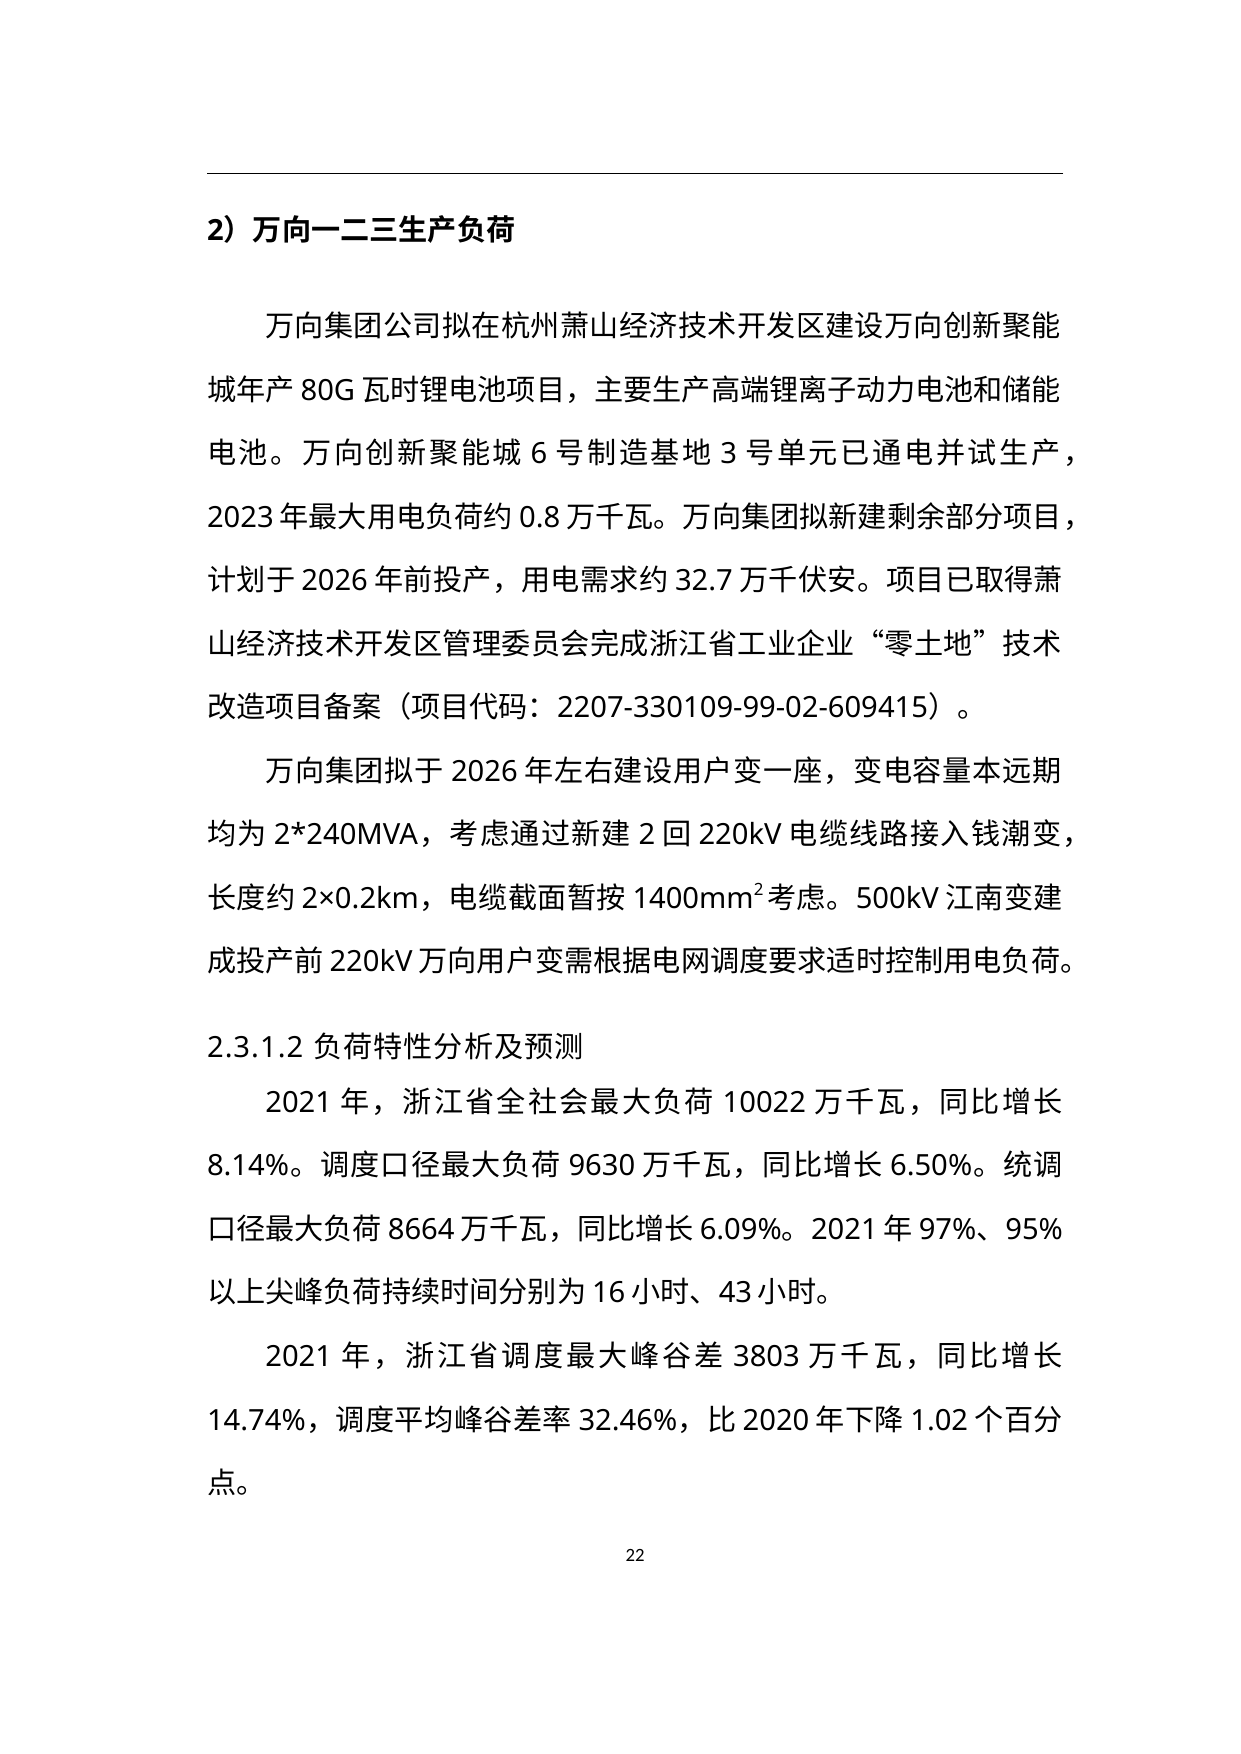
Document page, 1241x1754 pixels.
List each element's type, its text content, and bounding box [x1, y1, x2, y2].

text 2021年，浙江省全社会最大负荷10022万千瓦，同比增长8.14%。调度口径最大负荷9630万千瓦，同比增长6.50%。统调口径最大负荷8664万千瓦，同比增长6.09%。2021年97%、95%以上尖峰负荷持续时间分别为16小时、43小时。 [207, 1078, 1063, 1311]
subtitle 2.3.1.2 负荷特性分析及预测 [207, 1014, 1063, 1066]
subtitle 2）万向一二三生产负荷 [207, 206, 1063, 249]
text 万向集团公司拟在杭州萧山经济技术开发区建设万向创新聚能城年产80G瓦时锂电池项目，主要生产高端锂离子动力电池和储能电池。万向创新聚能城6号制造基地3号单元已通电并试生产，2023年最大用电负荷约0.8万千瓦。万向集团拟新建剩余部分项目，计划于2026年前投产，用电需求约32.7万千伏安。项目已取得萧山经济技术开发区管理委员会完成浙江省工业企业“零土地”技术改造项目备案（项目代码：2207-330109-99-02-609415）。 [207, 303, 1063, 726]
text 万向集团拟于2026年左右建设用户变一座，变电容量本远期均为2*240MVA，考虑通过新建2回220kV电缆线路接入钱潮变，长度约2×0.2km，电缆截面暂按1400mm2考虑。500kV江南变建成投产前220kV万向用户变需根据电网调度要求适时控制用电负荷。 [207, 747, 1063, 980]
text 2021年，浙江省调度最大峰谷差3803万千瓦，同比增长14.74%，调度平均峰谷差率32.46%，比2020年下降1.02个百分点。 [207, 1333, 1063, 1502]
